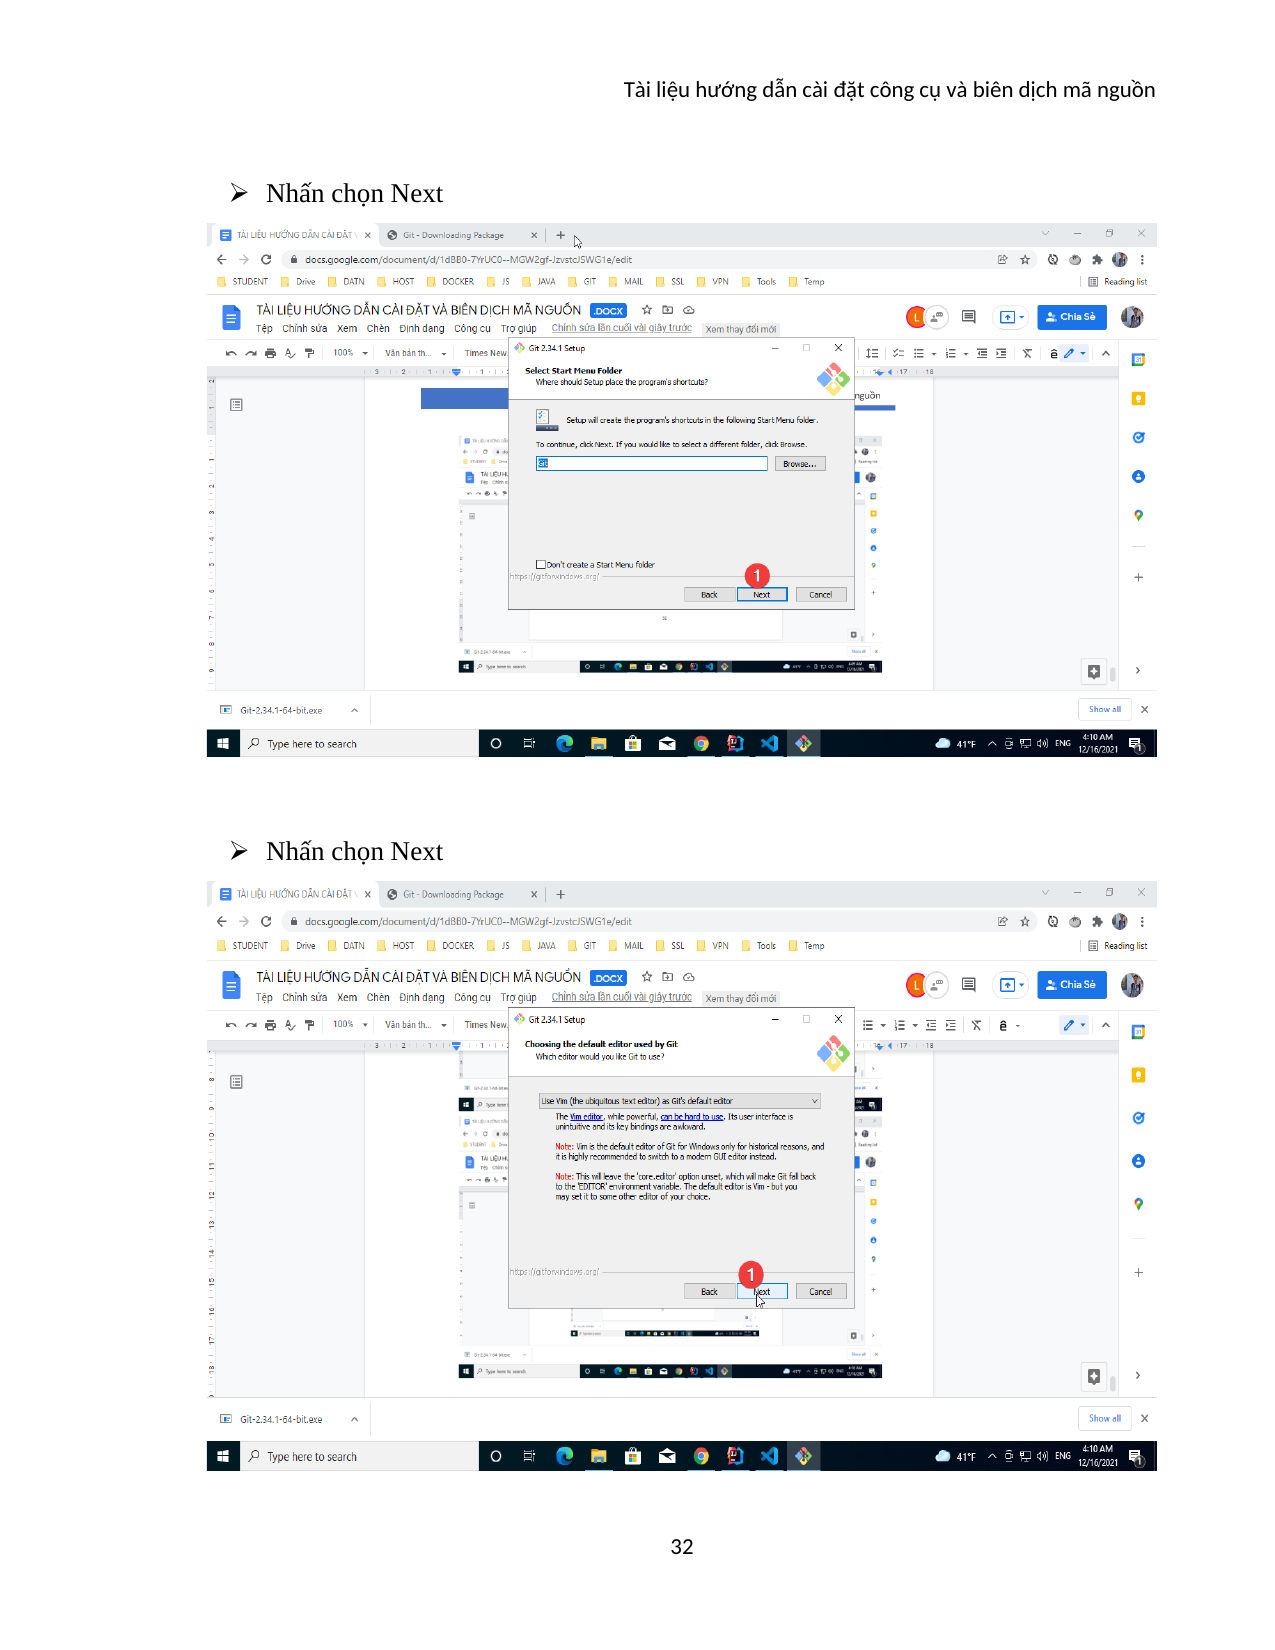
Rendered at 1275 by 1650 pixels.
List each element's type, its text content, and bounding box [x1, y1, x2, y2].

picture [206, 881, 1157, 1471]
list Nhấn chọn Next [228, 177, 1157, 208]
list Nhấn chọn Next [228, 835, 1157, 866]
picture [206, 223, 1157, 757]
